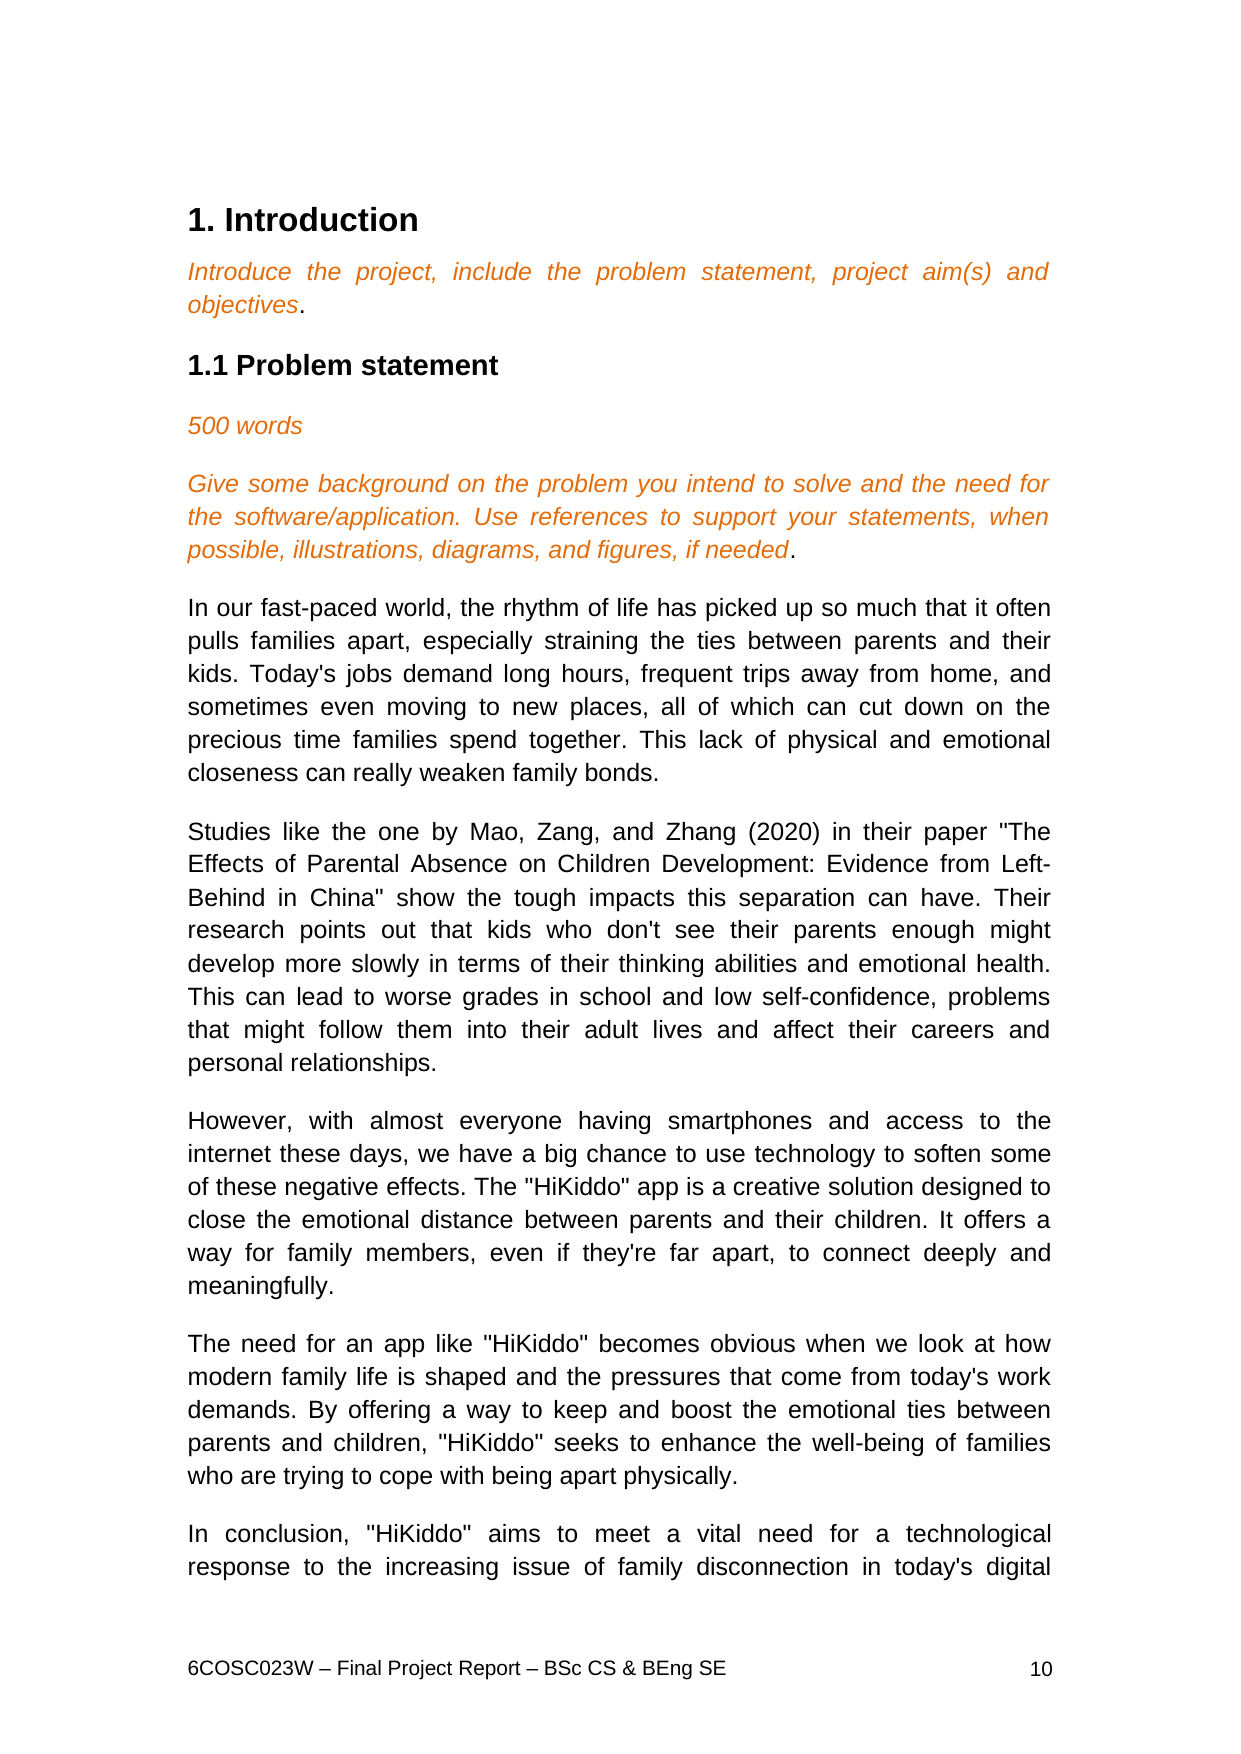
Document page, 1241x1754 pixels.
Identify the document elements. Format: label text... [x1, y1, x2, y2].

subtitle 1. Introduction [187, 200, 1053, 238]
text The need for an app like "HiKiddo" becomes obvious when we look at how modern family life is shaped and the pressures that come from today's work demands. By offering a way to keep and boost the emotional ties between parents and children, "HiKiddo" seeks to enhance the well-being of families who are trying to cope with being apart physically. [187, 1329, 1053, 1489]
text However, with almost everyone having smartphones and access to the internet these days, we have a big chance to use technology to soften some of these negative effects. The "HiKiddo" app is a creative solution designed to close the emotional distance between parents and their children. It offers a way for family members, even if they're far apart, to connect deeply and meaningfully. [187, 1106, 1053, 1299]
text Introduce the project, include the problem statement, project aim(s) and objectives. [187, 257, 1053, 318]
text In our fast-paced world, the rhythm of life has picked up so much that it often pulls families apart, especially straining the ties between parents and their kids. Today's jobs demand long hours, frequent trips away from home, and sometimes even moving to new places, all of which can cut down on the precious time families spend together. This lack of physical and emotional closeness can really weaken family bonds. [187, 593, 1053, 787]
text Give some background on the problem you intend to solve and the need for the software/application. Use references to support your statements, when possible, illustrations, diagrams, and figures, if needed. [187, 469, 1053, 564]
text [187, 1519, 1053, 1581]
text 500 words [187, 411, 1053, 440]
text Studies like the one by Mao, Zang, and Zhang (2020) in their paper "The Effects of Parental Absence on Children Development: Evidence from Left-Behind in China" show the tough impacts this separation can have. Their research points out that kids who don't see their parents enough might develop more slowly in terms of their thinking abilities and emotional health. This can lead to worse grades in school and low self-confidence, problems that might follow them into their adult lives and affect their careers and personal relationships. [187, 816, 1053, 1076]
subtitle 1.1 Problem statement [187, 348, 1053, 381]
